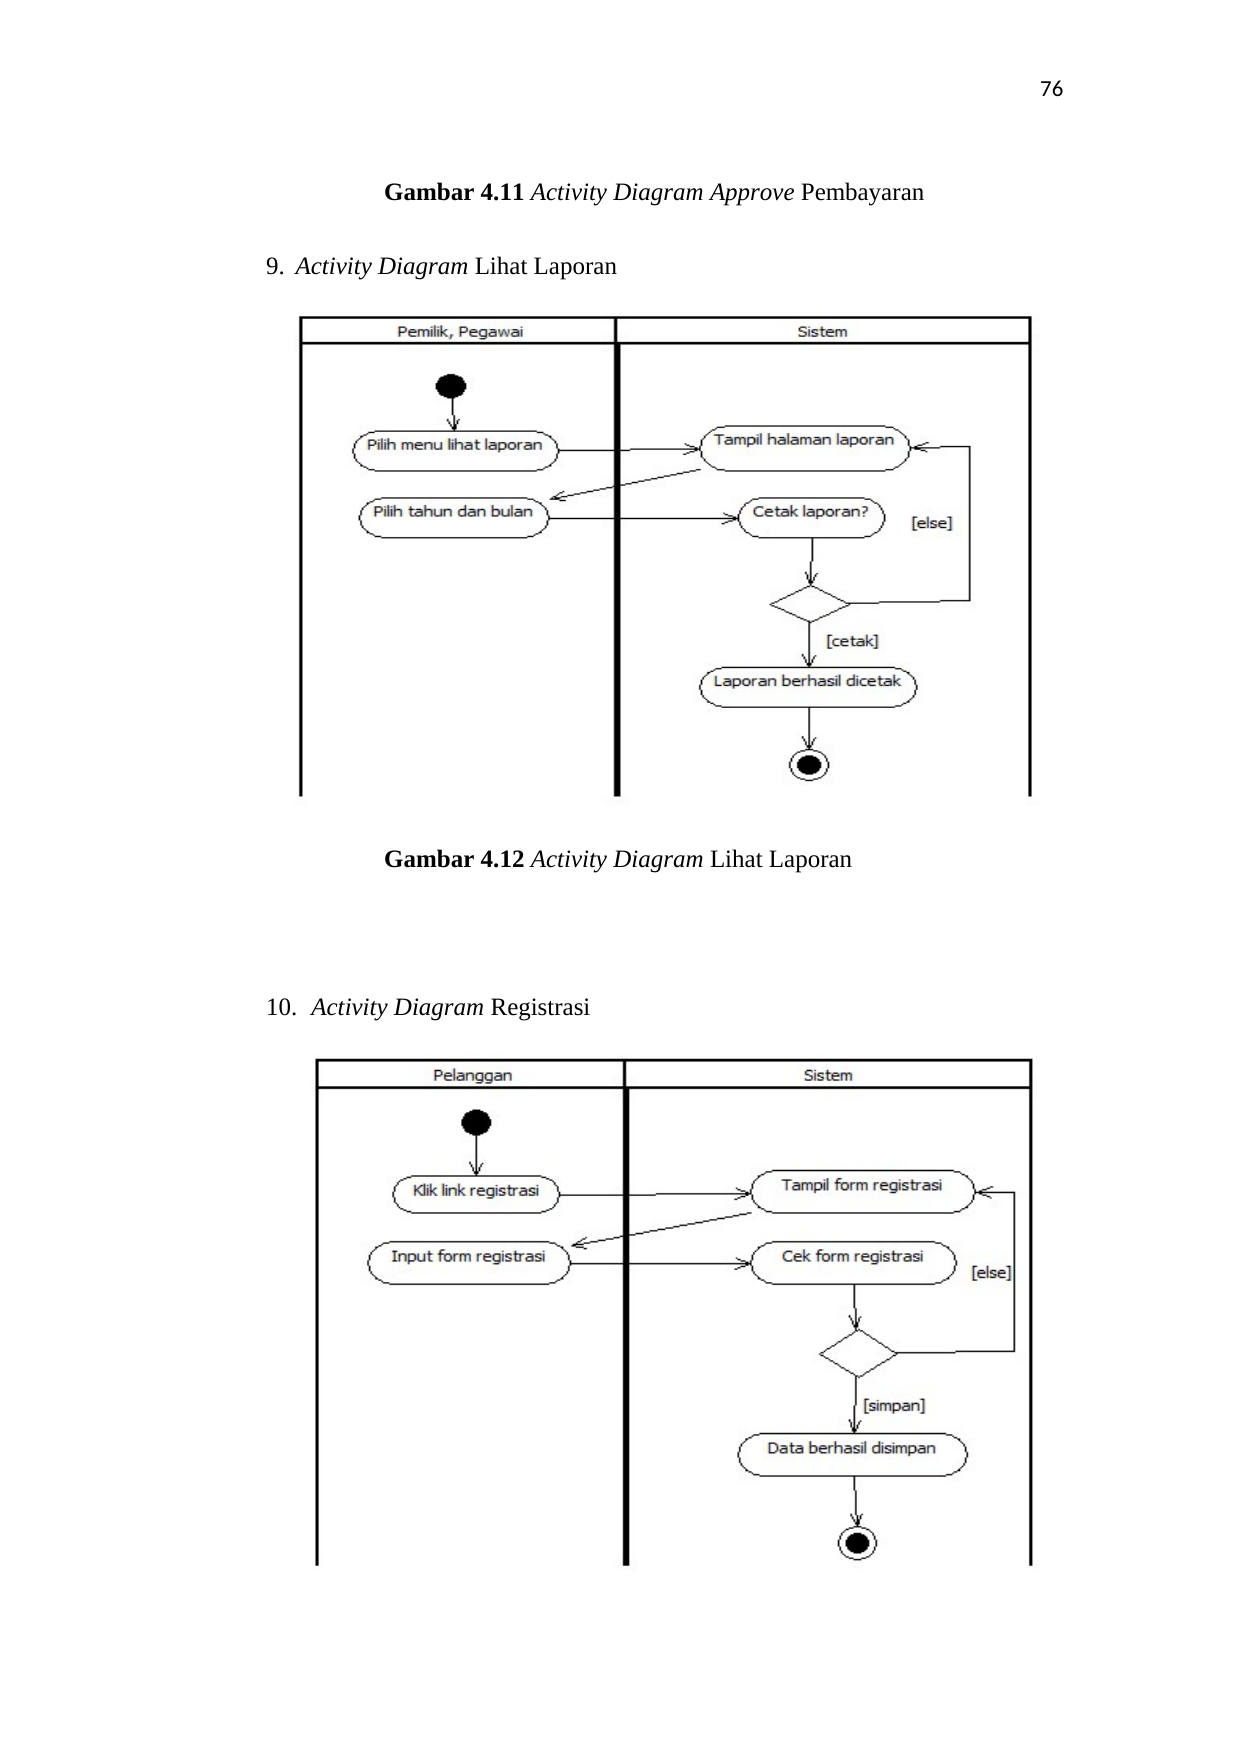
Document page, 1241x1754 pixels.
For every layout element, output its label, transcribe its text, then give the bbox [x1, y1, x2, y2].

text Gambar 4.12 Activity Diagram Lihat Laporan [384, 844, 1063, 873]
list Activity Diagram Lihat Laporan [266, 251, 1063, 280]
picture [286, 1034, 1063, 1592]
list Activity Diagram Registrasi [266, 992, 1063, 1021]
text Gambar 4.11 Activity Diagram Approve Pembayaran [384, 177, 1063, 206]
picture [269, 292, 1063, 821]
